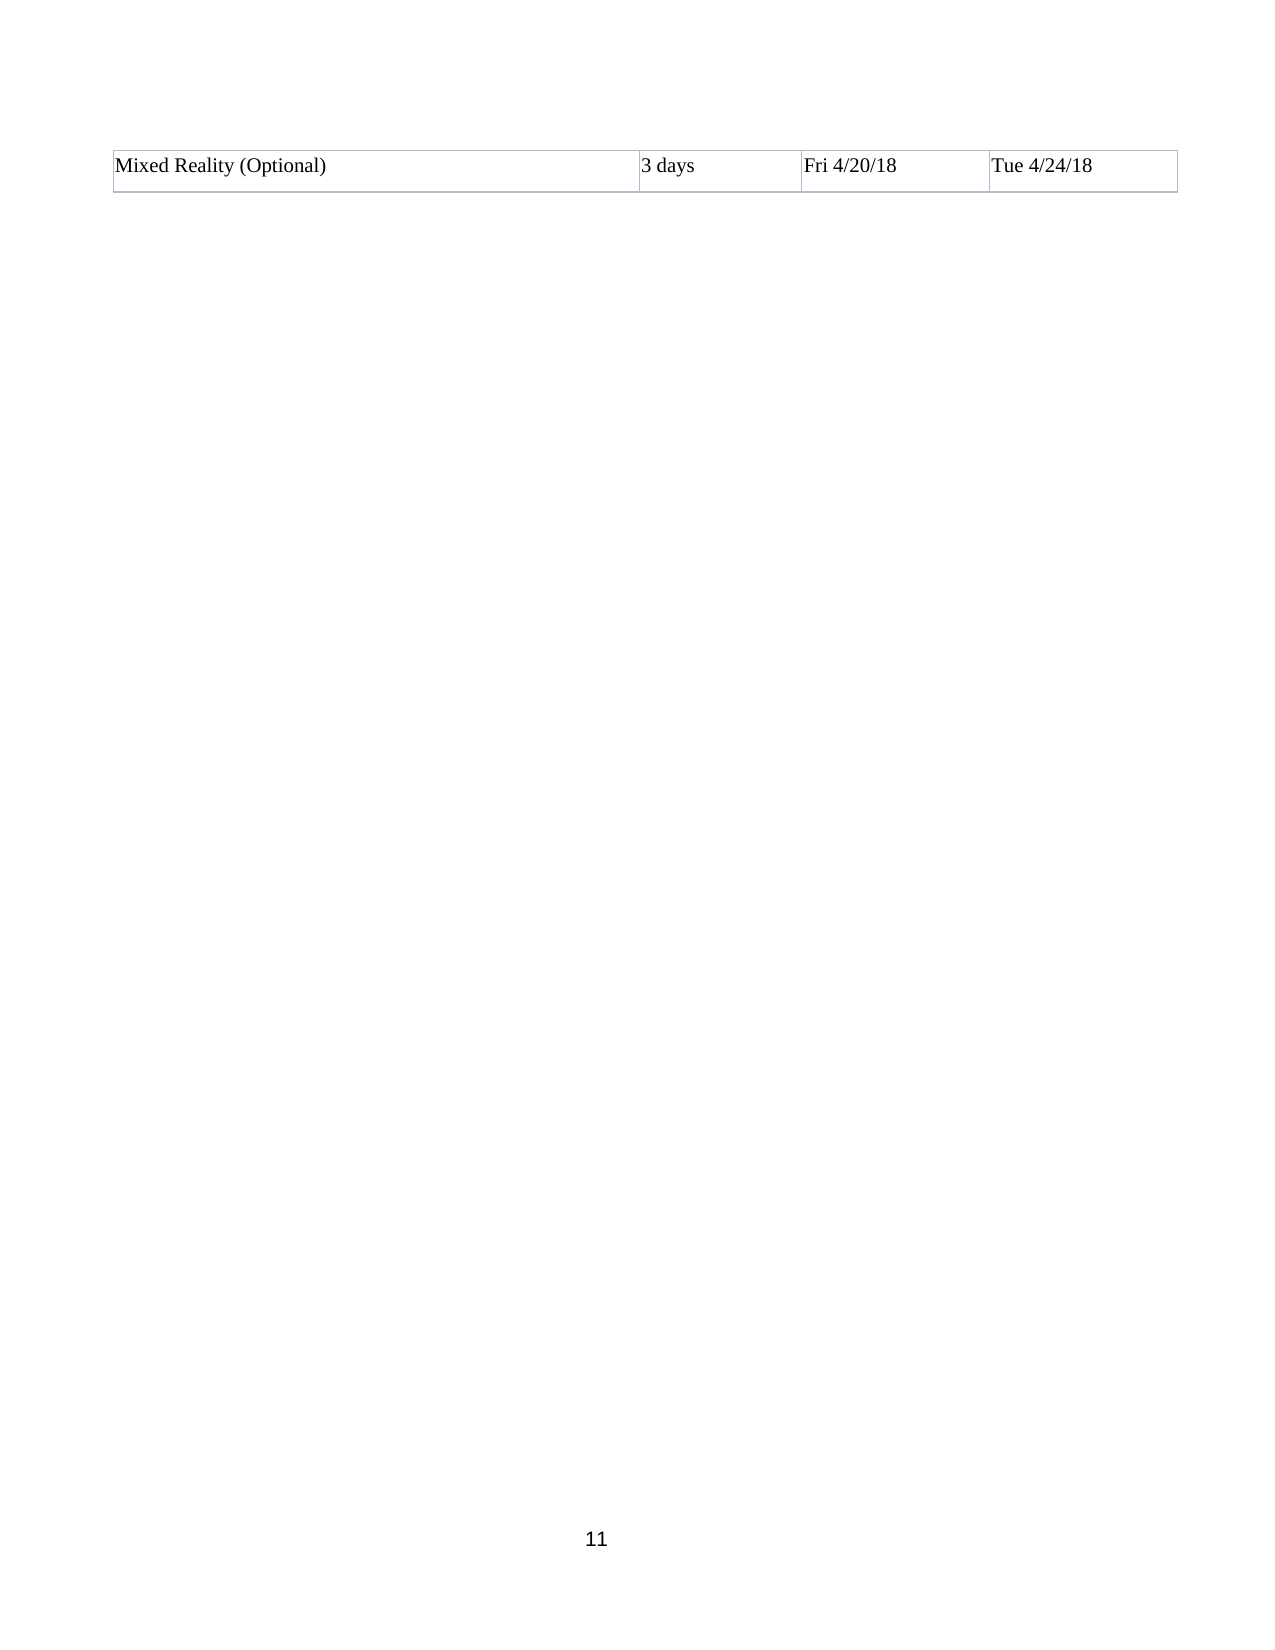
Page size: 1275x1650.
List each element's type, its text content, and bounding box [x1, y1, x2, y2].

table_cell Fri 4/20/18 [802, 151, 989, 191]
table_cell Tue 4/24/18 [990, 151, 1177, 191]
table_cell 3 days [640, 151, 801, 191]
table_cell Mixed Reality (Optional) [114, 151, 639, 191]
